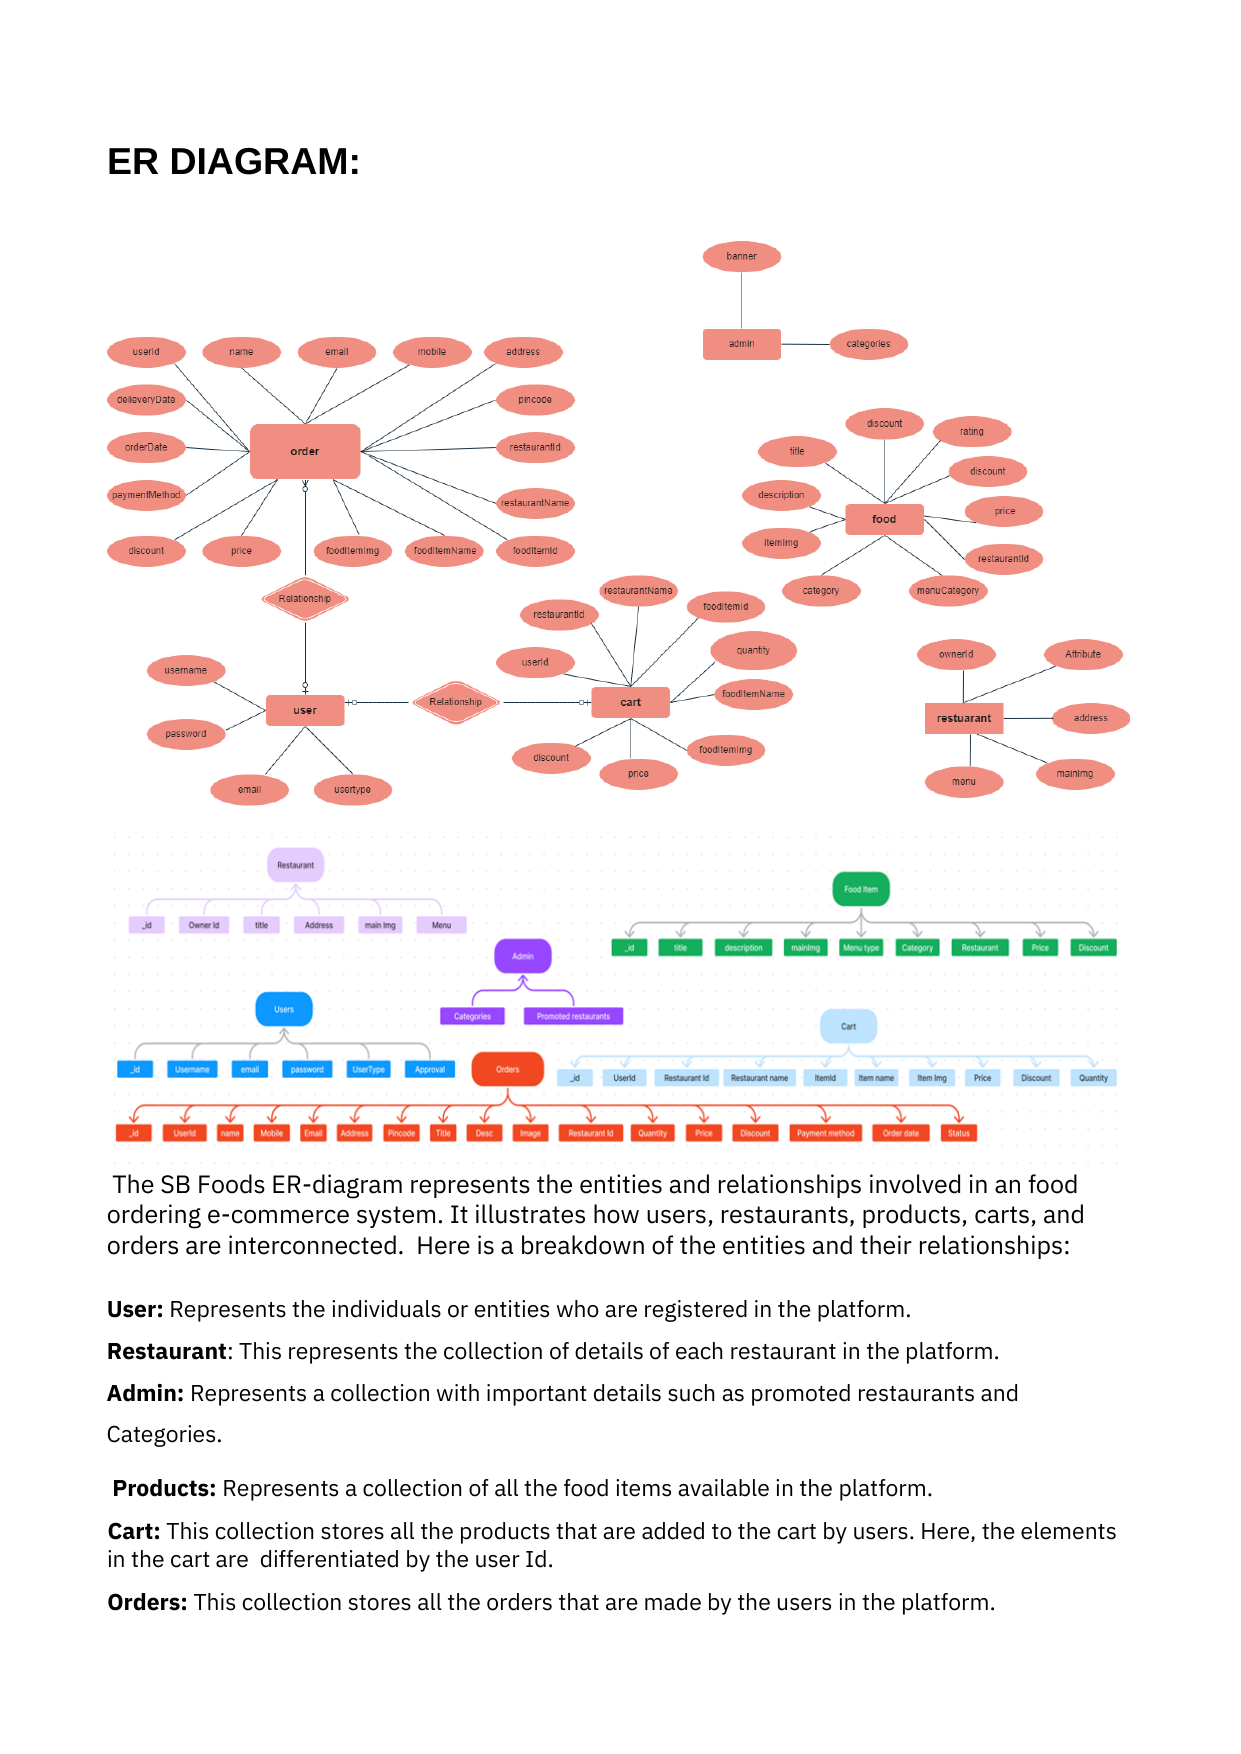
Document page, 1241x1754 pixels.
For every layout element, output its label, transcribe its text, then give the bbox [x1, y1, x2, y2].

picture [106, 826, 1130, 1169]
text User: Represents the individuals or entities who are registered in the platform. [107, 1294, 1130, 1324]
text Restaurant: This represents the collection of details of each restaurant in the platform. Admin: Represents a collection with important details such as promoted restaurants and Categories. [106, 1336, 1027, 1449]
text Orders: This collection stores all the orders that are made by the users in the platform. [107, 1587, 1130, 1617]
text The SB Foods ER-diagram represents the entities and relationships involved in an food ordering e-commerce system. It illustrates how users, restaurants, products, carts, and orders are interconnected. Here is a breakdown of the entities and their relationships: [106, 1168, 1131, 1261]
text Products: Represents a collection of all the food items available in the platform. [106, 1473, 1027, 1503]
subtitle ER DIAGRAM: [107, 139, 1130, 183]
picture [106, 240, 1131, 806]
text Cart: This collection stores all the products that are added to the cart by users. Here, the elements in the cart are differentiated by the user Id. [107, 1517, 1130, 1574]
